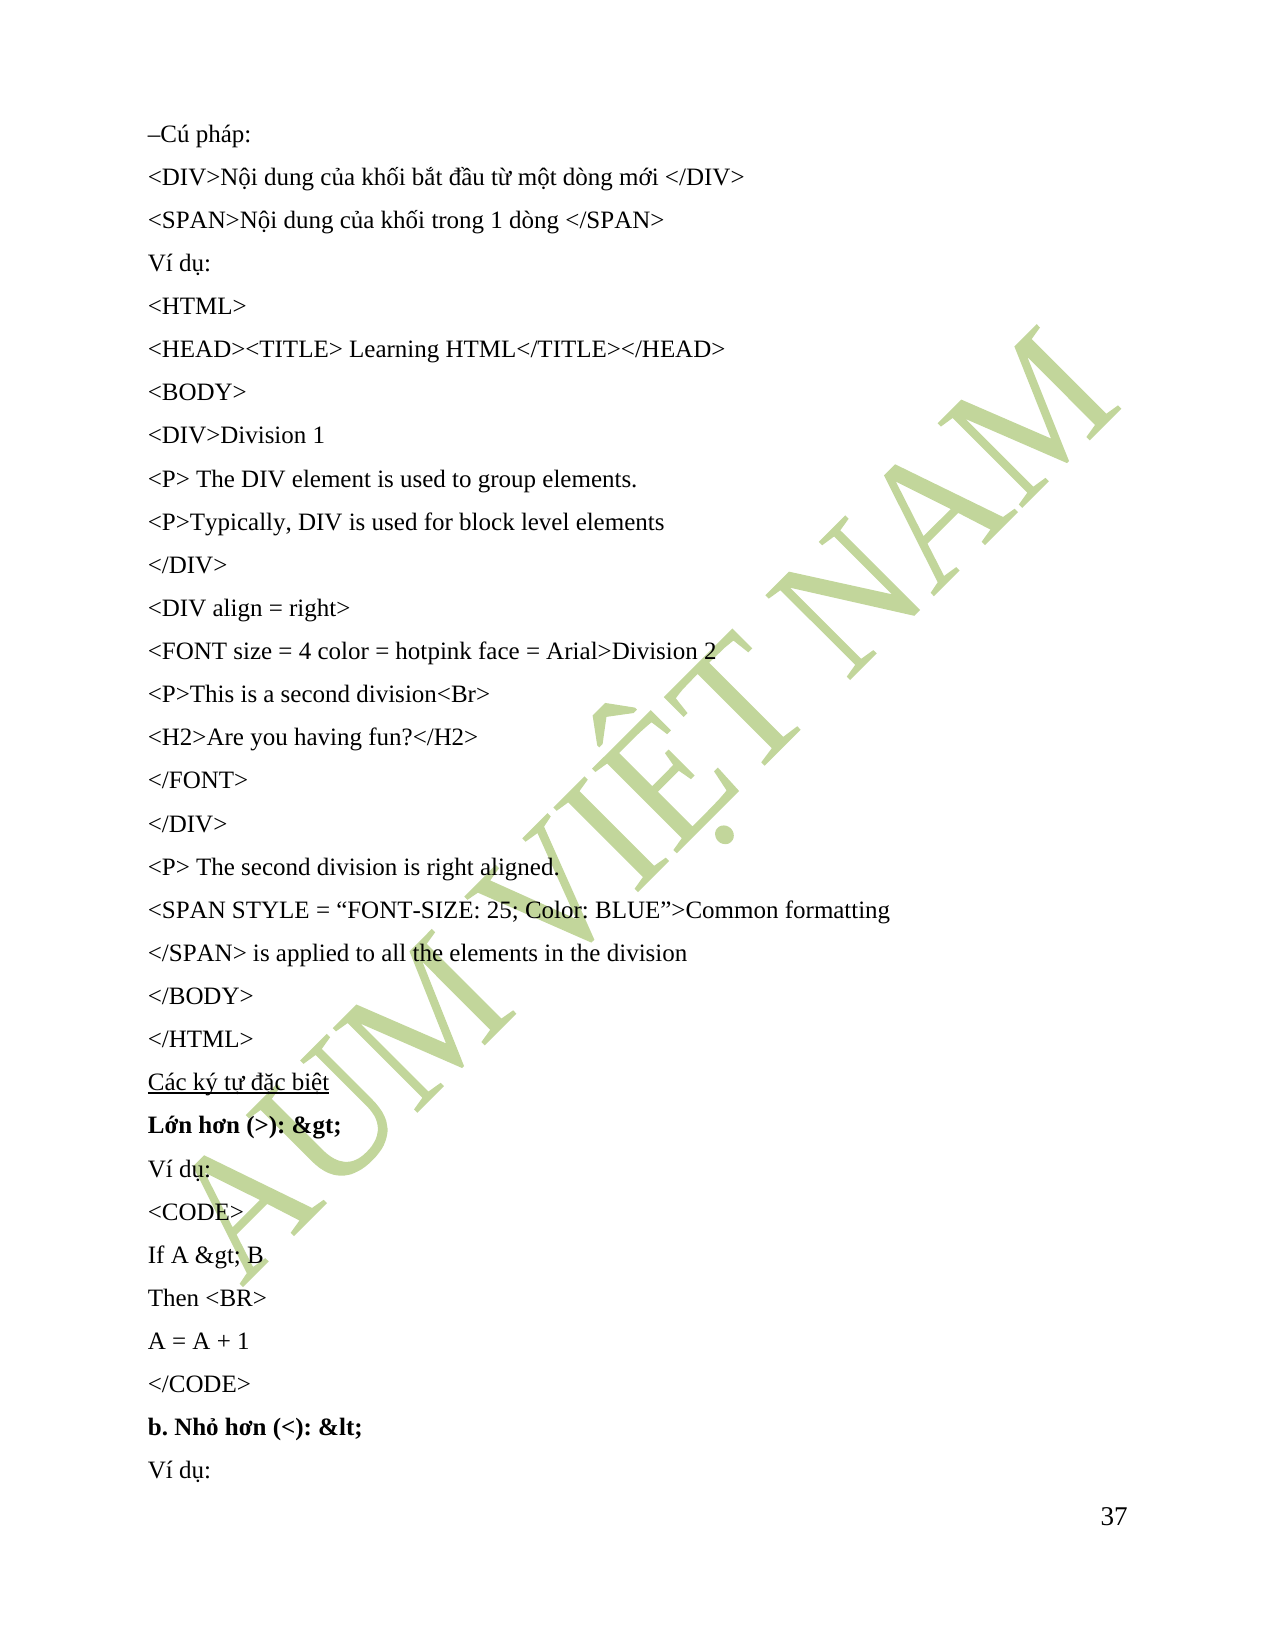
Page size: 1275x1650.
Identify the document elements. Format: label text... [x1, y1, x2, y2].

text Then <BR> [148, 1283, 1127, 1312]
text Lớn hơn (>): &gt; [148, 1111, 1127, 1139]
text A = A + 1 [148, 1326, 1127, 1355]
text </CODE> [148, 1369, 1127, 1398]
text </HTML> [148, 1024, 1127, 1053]
text <DIV>Division 1 [148, 421, 1127, 449]
text <H2>Are you having fun?</H2> [148, 722, 1127, 751]
text <HTML> [148, 291, 1127, 320]
text </BODY> [148, 981, 1127, 1010]
text <FONT size = 4 color = hotpink face = Arial>Division 2 [148, 636, 1127, 665]
text If A &gt; B [148, 1240, 1127, 1269]
text <HEAD><TITLE> Learning HTML</TITLE></HEAD> [148, 334, 1127, 363]
text <P> The second division is right aligned. [148, 852, 1127, 881]
text <CODE> [148, 1197, 1127, 1226]
text </DIV> [148, 809, 1127, 837]
text <SPAN>Nội dung của khối trong 1 dòng </SPAN> [148, 205, 1127, 234]
text <P> The DIV element is used to group elements. [148, 464, 1127, 492]
text –Cú pháp: [148, 119, 1127, 147]
text <DIV>Nội dung của khối bắt đầu từ một dòng mới </DIV> [148, 162, 1127, 191]
text Các ký tự đặc biệt [148, 1067, 1127, 1096]
text <BODY> [148, 377, 1127, 406]
text </SPAN> is applied to all the elements in the division [148, 938, 1127, 967]
text <P>Typically, DIV is used for block level elements [148, 507, 1127, 536]
text </FONT> [148, 766, 1127, 794]
text <P>This is a second division<Br> [148, 679, 1127, 708]
text <DIV align = right> [148, 593, 1127, 622]
text <SPAN STYLE = “FONT-SIZE: 25; Color: BLUE”>Common formatting [148, 895, 1127, 924]
text b. Nhỏ hơn (<): &lt; [148, 1412, 1127, 1441]
text Ví dụ: [148, 1456, 1127, 1484]
text Ví dụ: [148, 248, 1127, 277]
text </DIV> [148, 550, 1127, 579]
text Ví dụ: [148, 1154, 1127, 1182]
